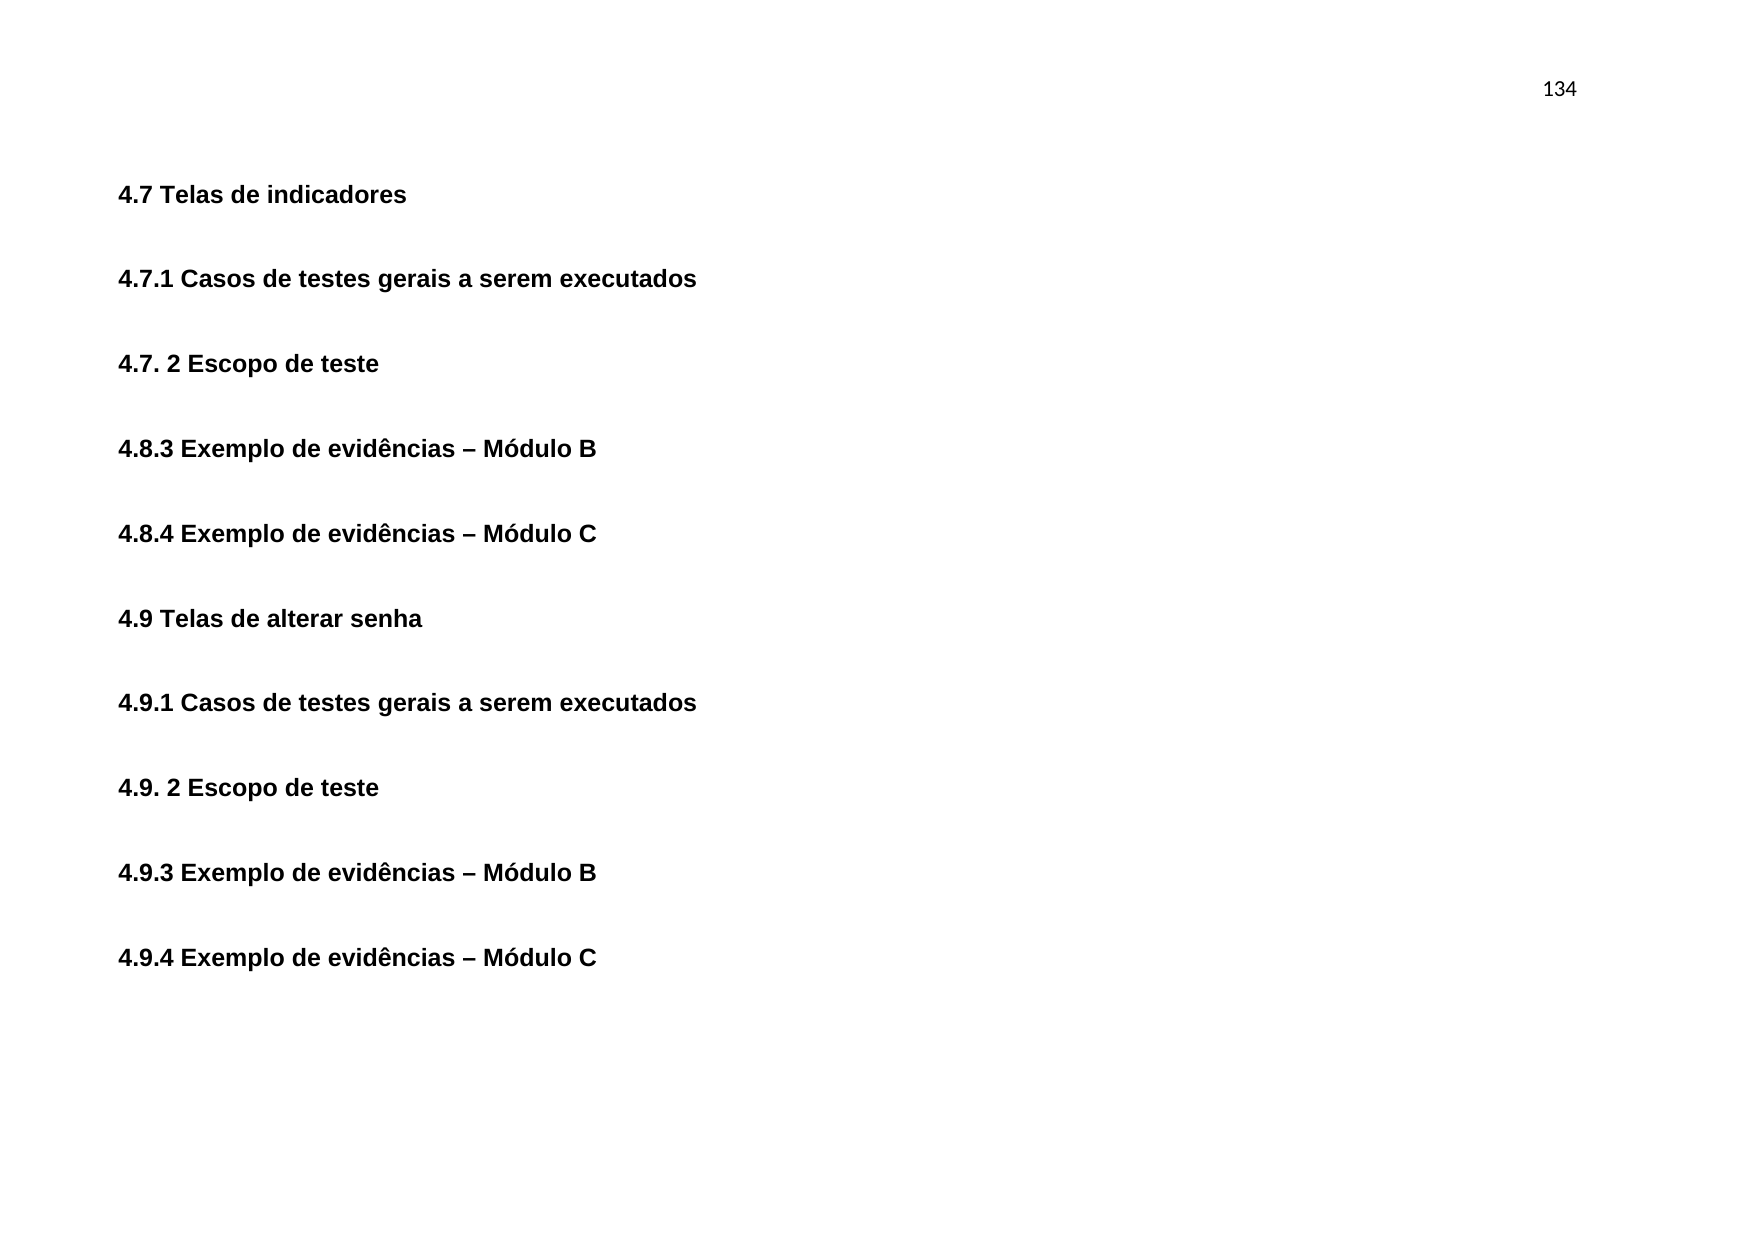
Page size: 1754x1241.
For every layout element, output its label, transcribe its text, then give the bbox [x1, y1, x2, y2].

text 4.7.1 Casos de testes gerais a serem executados [118, 264, 1577, 293]
text 4.9.1 Casos de testes gerais a serem executados [118, 688, 1577, 717]
text 4.7. 2 Escopo de teste [118, 349, 1577, 378]
text 4.9. 2 Escopo de teste [118, 773, 1577, 802]
text 4.8.4 Exemplo de evidências – Módulo C [118, 519, 1577, 547]
text 4.9 Telas de alterar senha [118, 603, 1577, 632]
text 4.9.4 Exemplo de evidências – Módulo C [118, 943, 1577, 971]
text 4.7 Telas de indicadores [118, 179, 1577, 208]
text 4.8.3 Exemplo de evidências – Módulo B [118, 434, 1577, 463]
text 4.9.3 Exemplo de evidências – Módulo B [118, 858, 1577, 887]
